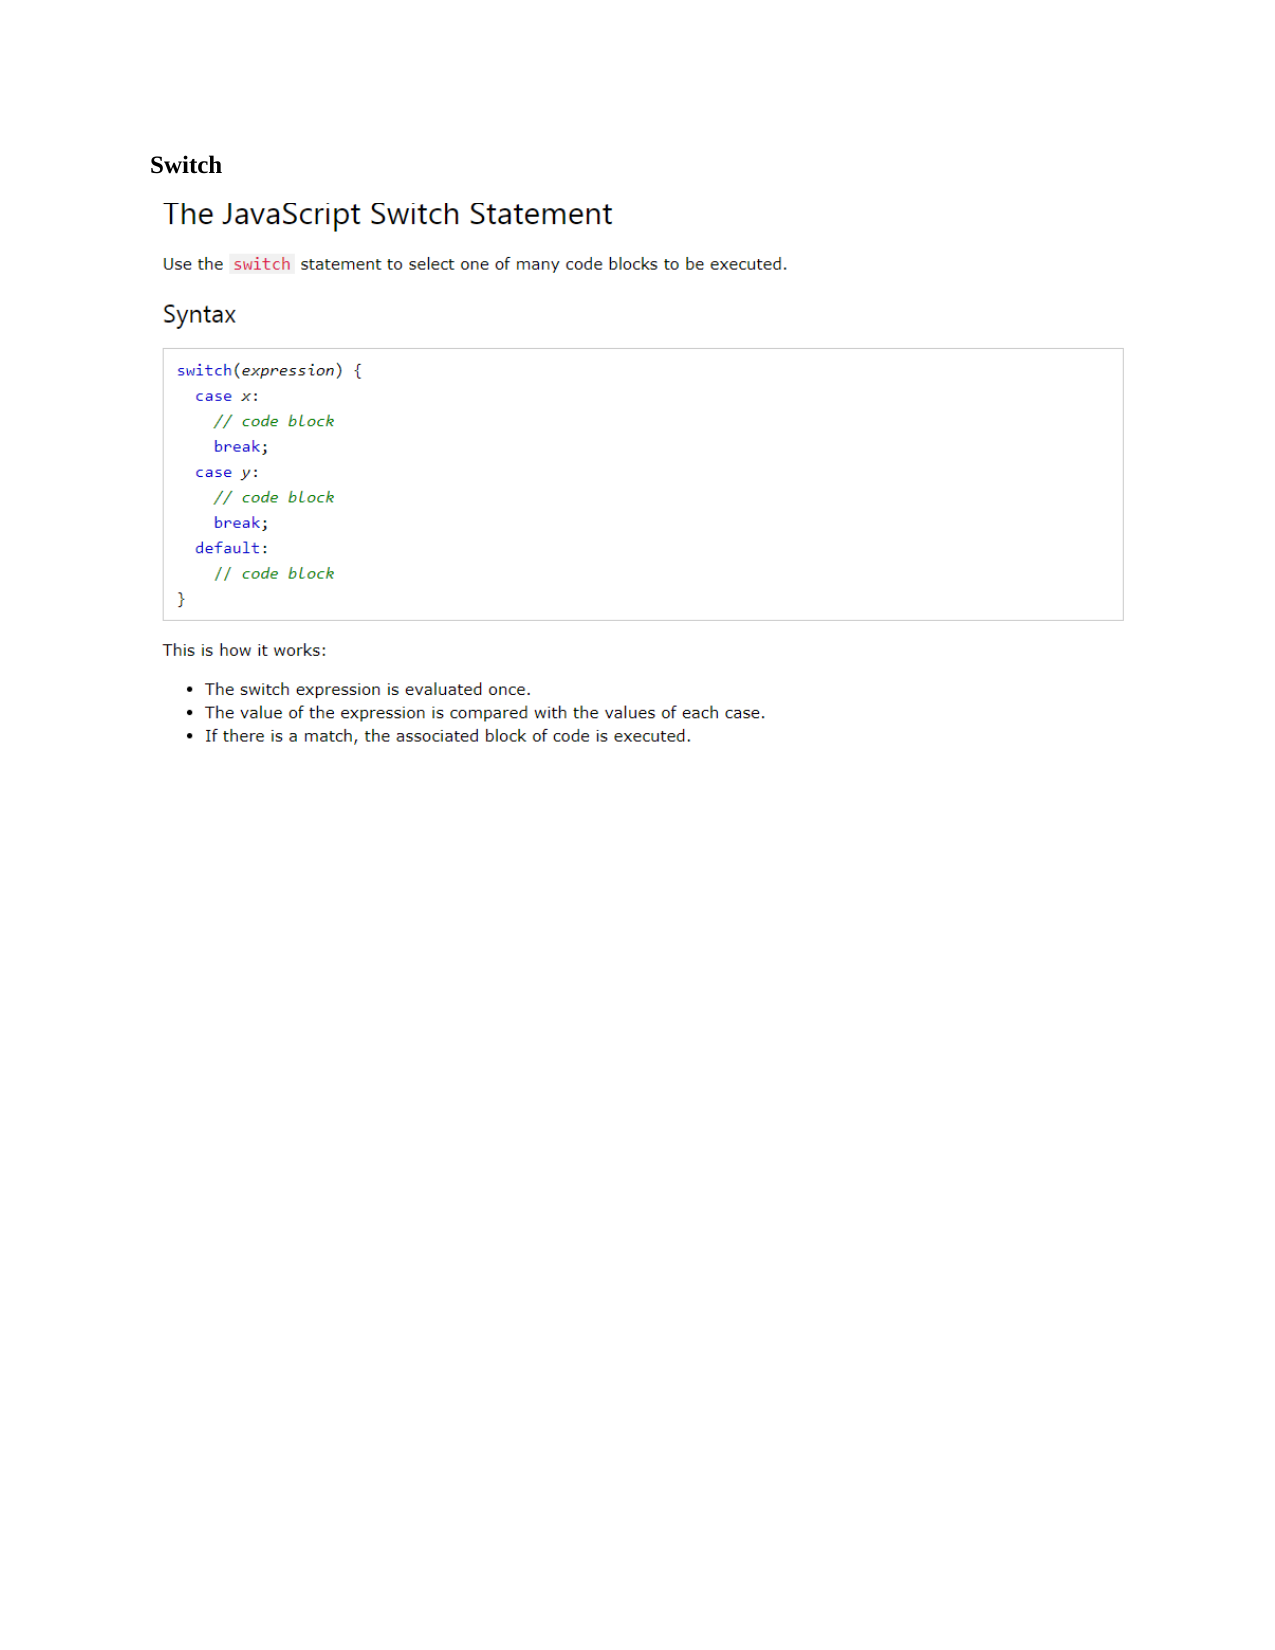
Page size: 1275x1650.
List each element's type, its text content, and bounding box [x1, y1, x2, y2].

text Switch [150, 150, 1125, 179]
picture [150, 203, 1125, 749]
